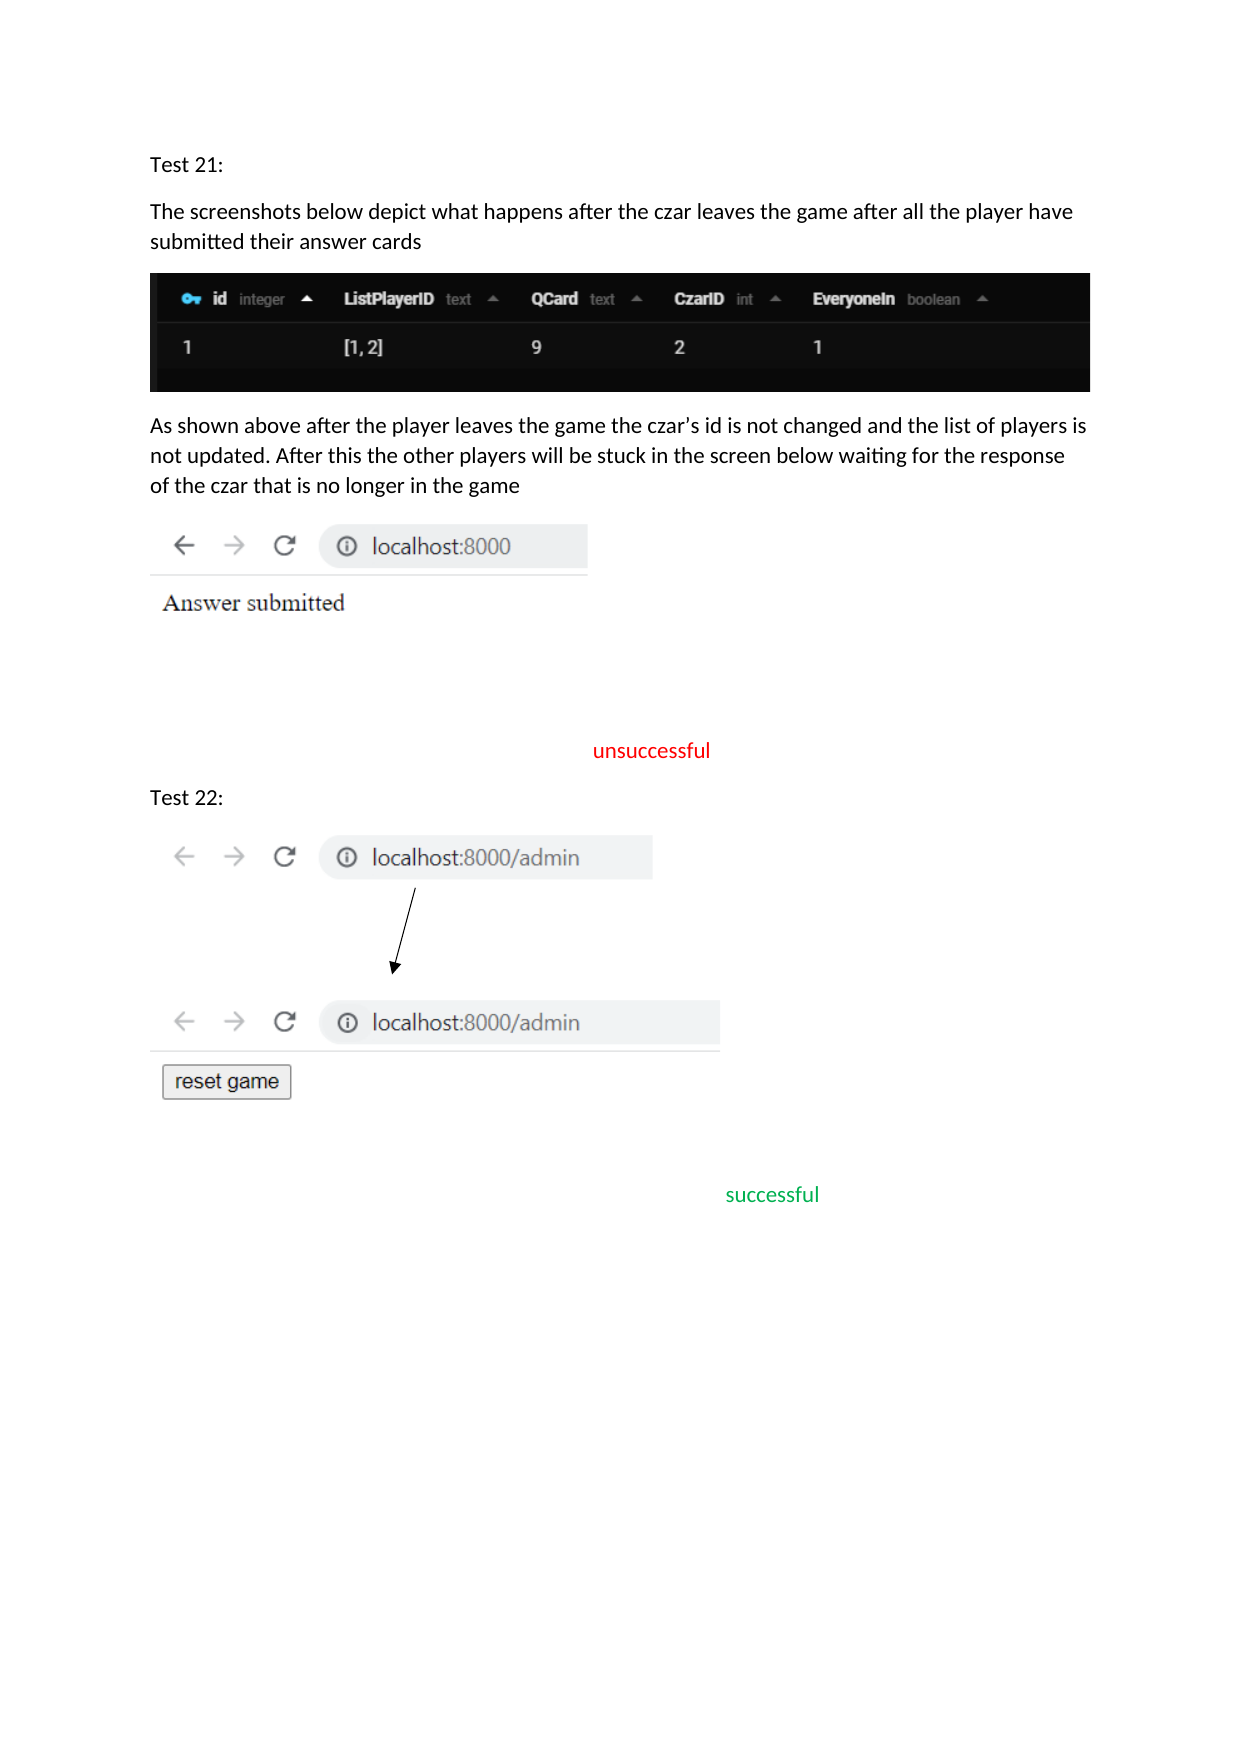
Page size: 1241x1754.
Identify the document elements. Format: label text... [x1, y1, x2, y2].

picture [150, 273, 1091, 392]
text As shown above after the player leaves the game the czar’s id is not changed and the list of players is not updated. After this the other players will be stuck in the screen below waiting for the response of the czar that is no longer in the game [150, 411, 1090, 499]
picture [150, 994, 721, 1203]
picture [150, 829, 653, 882]
picture [150, 518, 588, 759]
text Test 21: [150, 150, 1090, 178]
text The screenshots below depict what happens after the czar leaves the game after all the player have submitted their answer cards [150, 197, 1090, 255]
text Test 22: [150, 783, 1090, 811]
